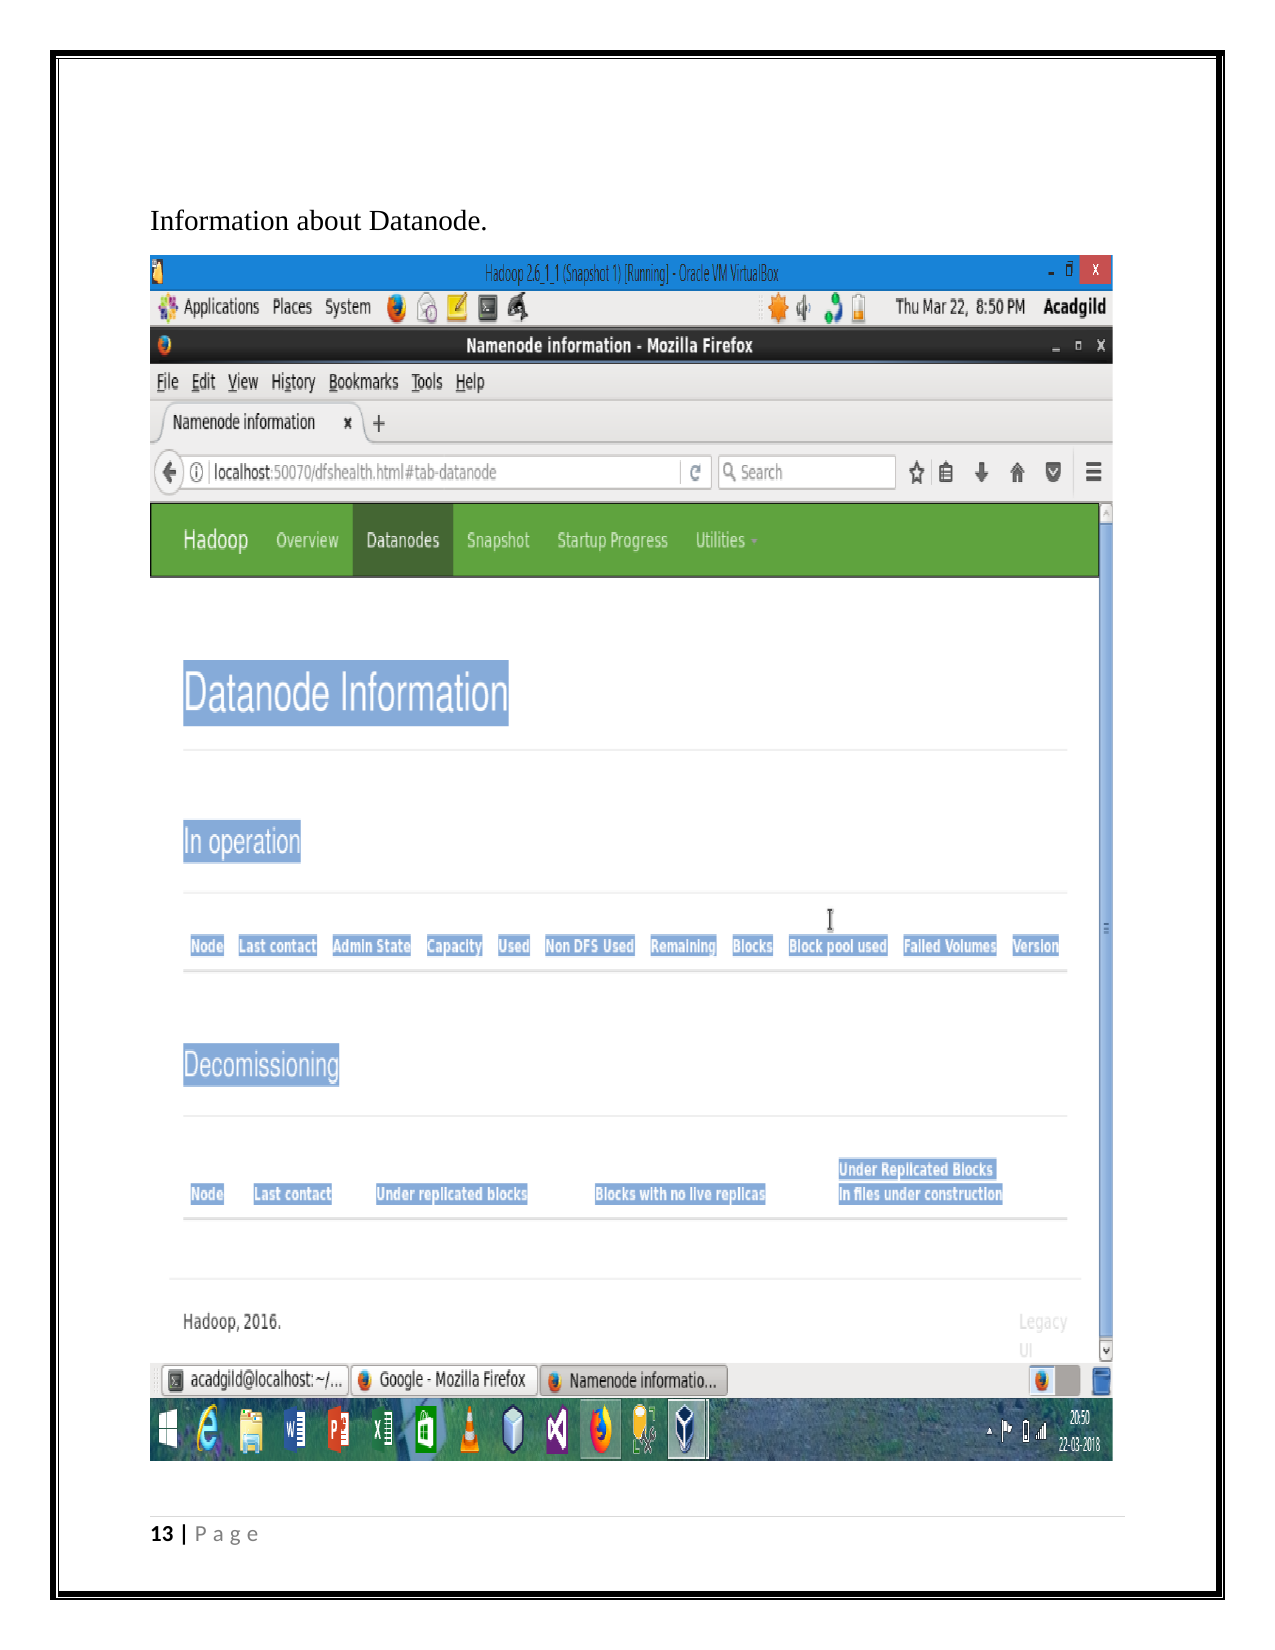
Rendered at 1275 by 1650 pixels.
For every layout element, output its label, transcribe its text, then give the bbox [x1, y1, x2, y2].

picture [150, 255, 1113, 1461]
text Information about Datanode. [150, 203, 1125, 236]
